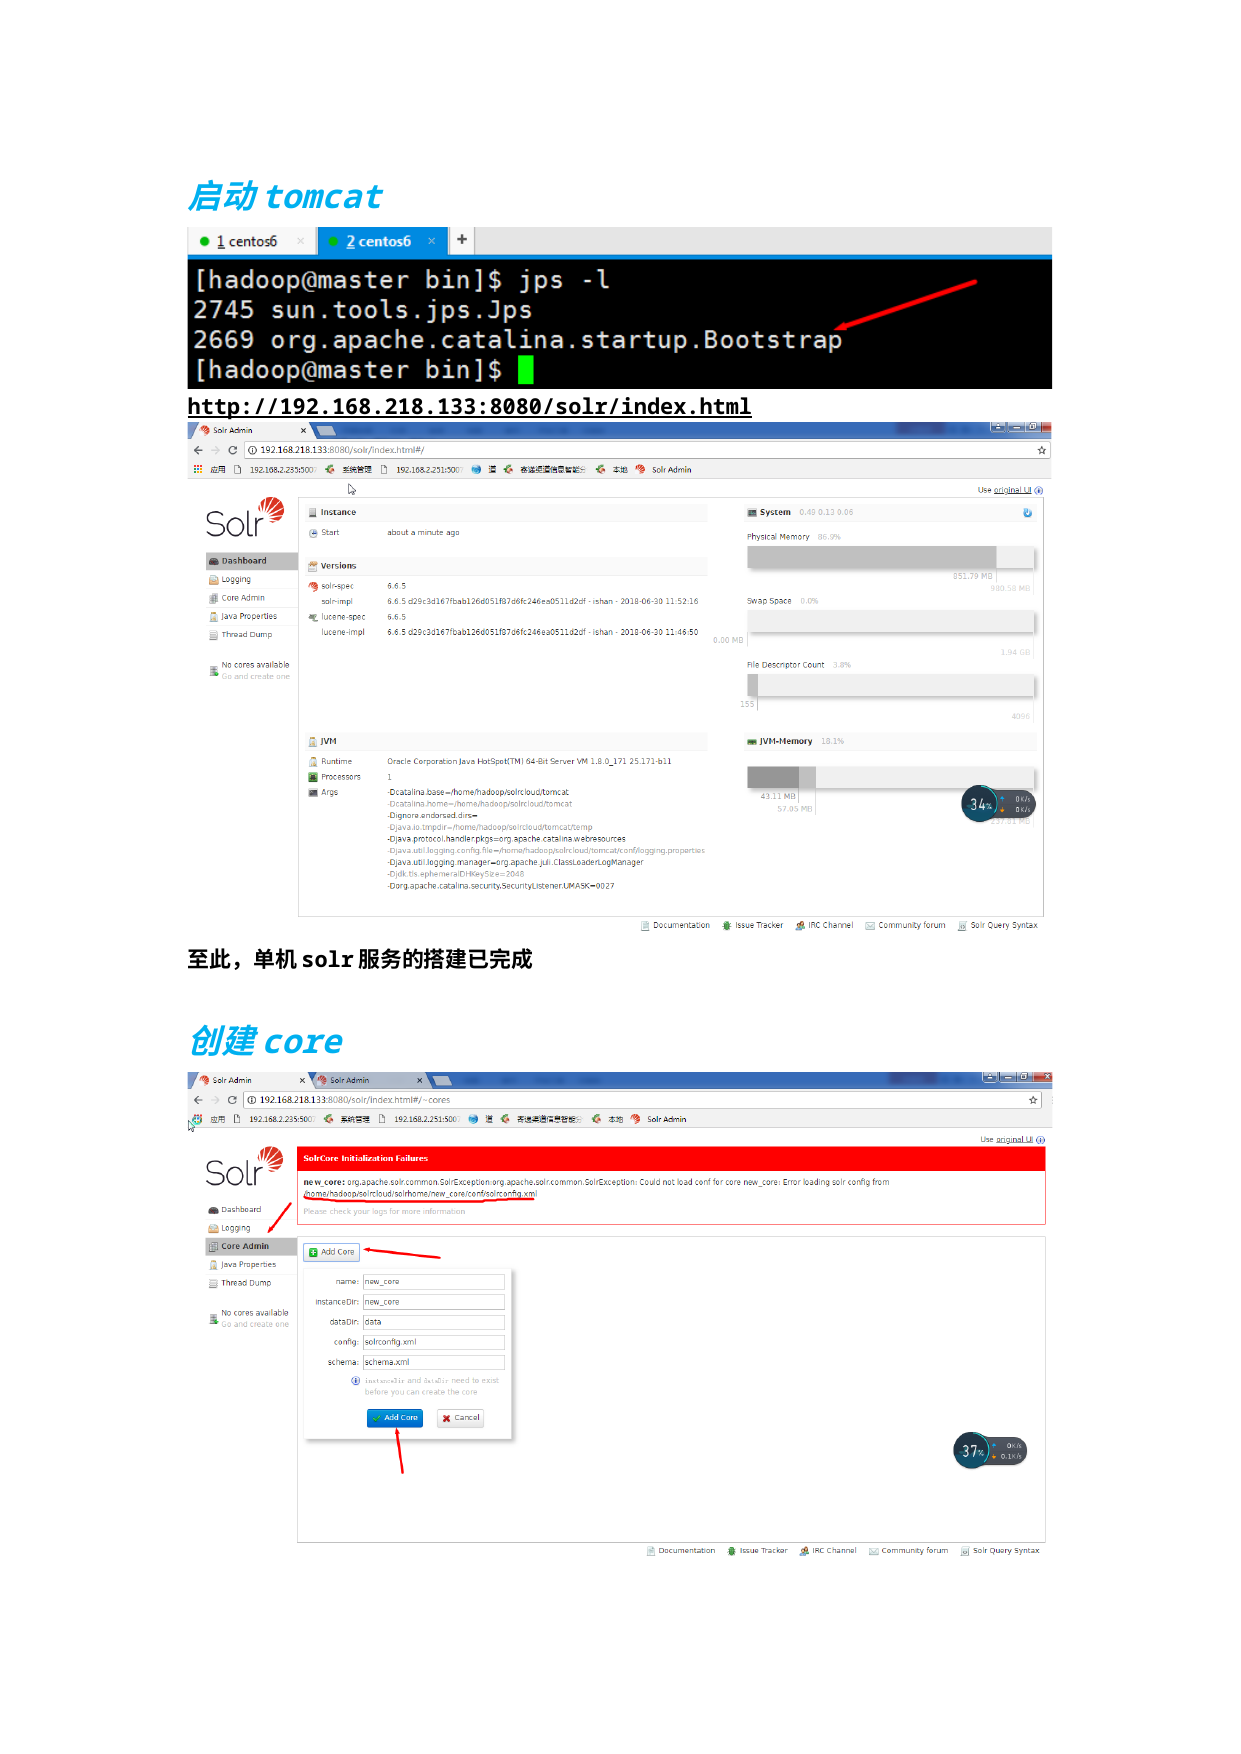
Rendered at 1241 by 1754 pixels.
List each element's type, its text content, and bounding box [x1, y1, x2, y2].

picture [187, 1072, 1053, 1570]
text 至此，单机solr服务的搭建已完成 [187, 942, 1053, 974]
text http://192.168.218.133:8080/solr/index.html [187, 389, 1053, 422]
picture [187, 227, 1053, 389]
picture [187, 422, 1052, 936]
text 创建core [187, 1007, 1053, 1072]
text 启动tomcat [187, 162, 1053, 227]
